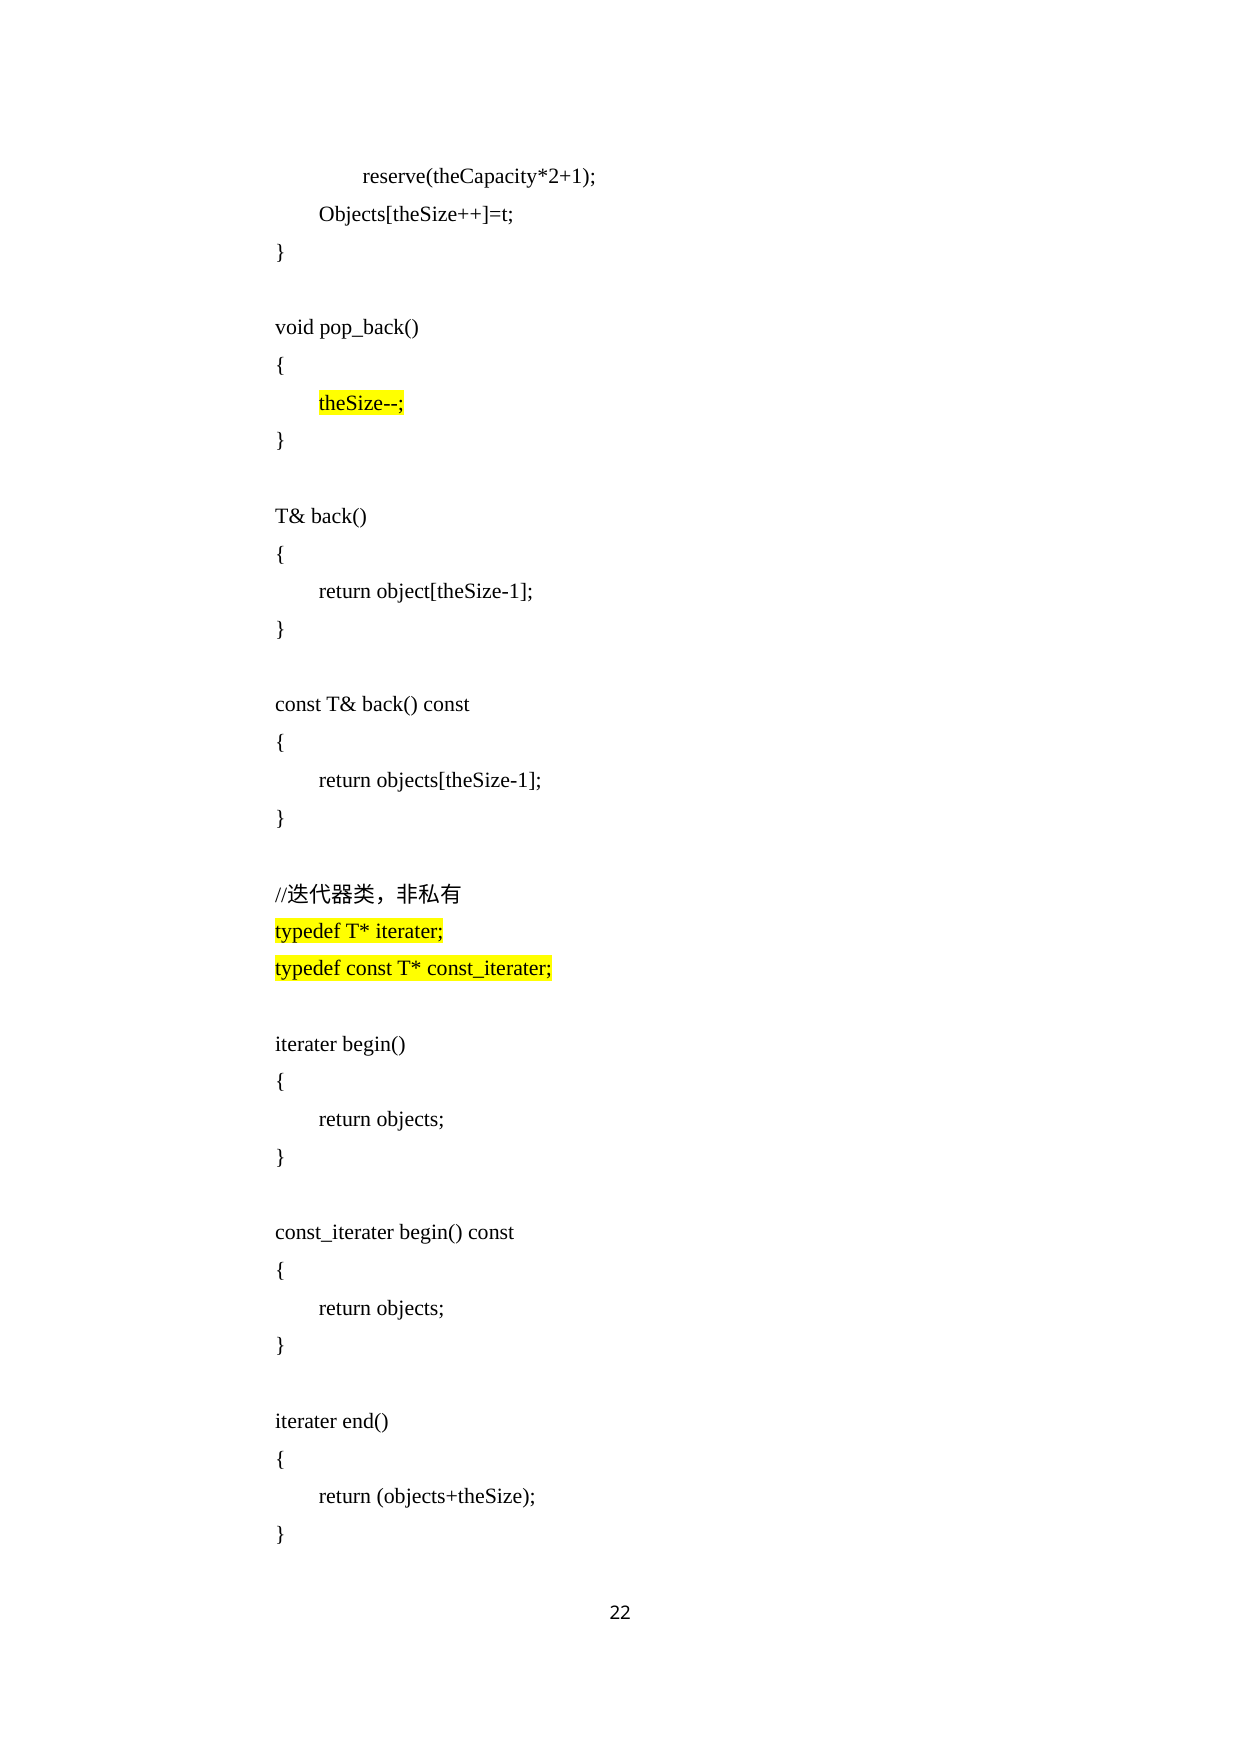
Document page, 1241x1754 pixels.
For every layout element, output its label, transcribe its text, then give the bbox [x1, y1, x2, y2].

text return (objects+theSize); [231, 1479, 1053, 1512]
text typedef const T* const_iterater; [231, 952, 1053, 984]
text return objects; [231, 1102, 1053, 1135]
text } [275, 1517, 1053, 1550]
text } [231, 612, 1053, 645]
text { [231, 1065, 1053, 1097]
text theSize--; [231, 386, 1053, 418]
text typedef T* iterater; [231, 914, 1053, 946]
text { [231, 348, 1053, 381]
text { [231, 1442, 1053, 1474]
text void pop_back() [231, 311, 1053, 343]
text iterater begin() [231, 1027, 1053, 1059]
text return objects; [275, 1291, 1053, 1323]
text return object[theSize-1]; [231, 574, 1053, 607]
text return objects[theSize-1]; [231, 763, 1053, 796]
text } [231, 801, 1053, 833]
text //迭代器类，非私有 [231, 876, 1053, 909]
text } [231, 235, 1053, 268]
text } [231, 424, 1053, 456]
text iterater end() [231, 1404, 1053, 1437]
text { [231, 725, 1053, 758]
text T& back() [231, 499, 1053, 532]
text const T& back() const [231, 688, 1053, 720]
text { [231, 537, 1053, 569]
text } [275, 1329, 1053, 1361]
text Objects[theSize++]=t; [231, 197, 1053, 230]
text const_iterater begin() const [275, 1216, 1053, 1248]
text { [275, 1253, 1053, 1286]
text } [275, 1140, 1053, 1173]
text reserve(theCapacity*2+1); [231, 160, 1053, 192]
